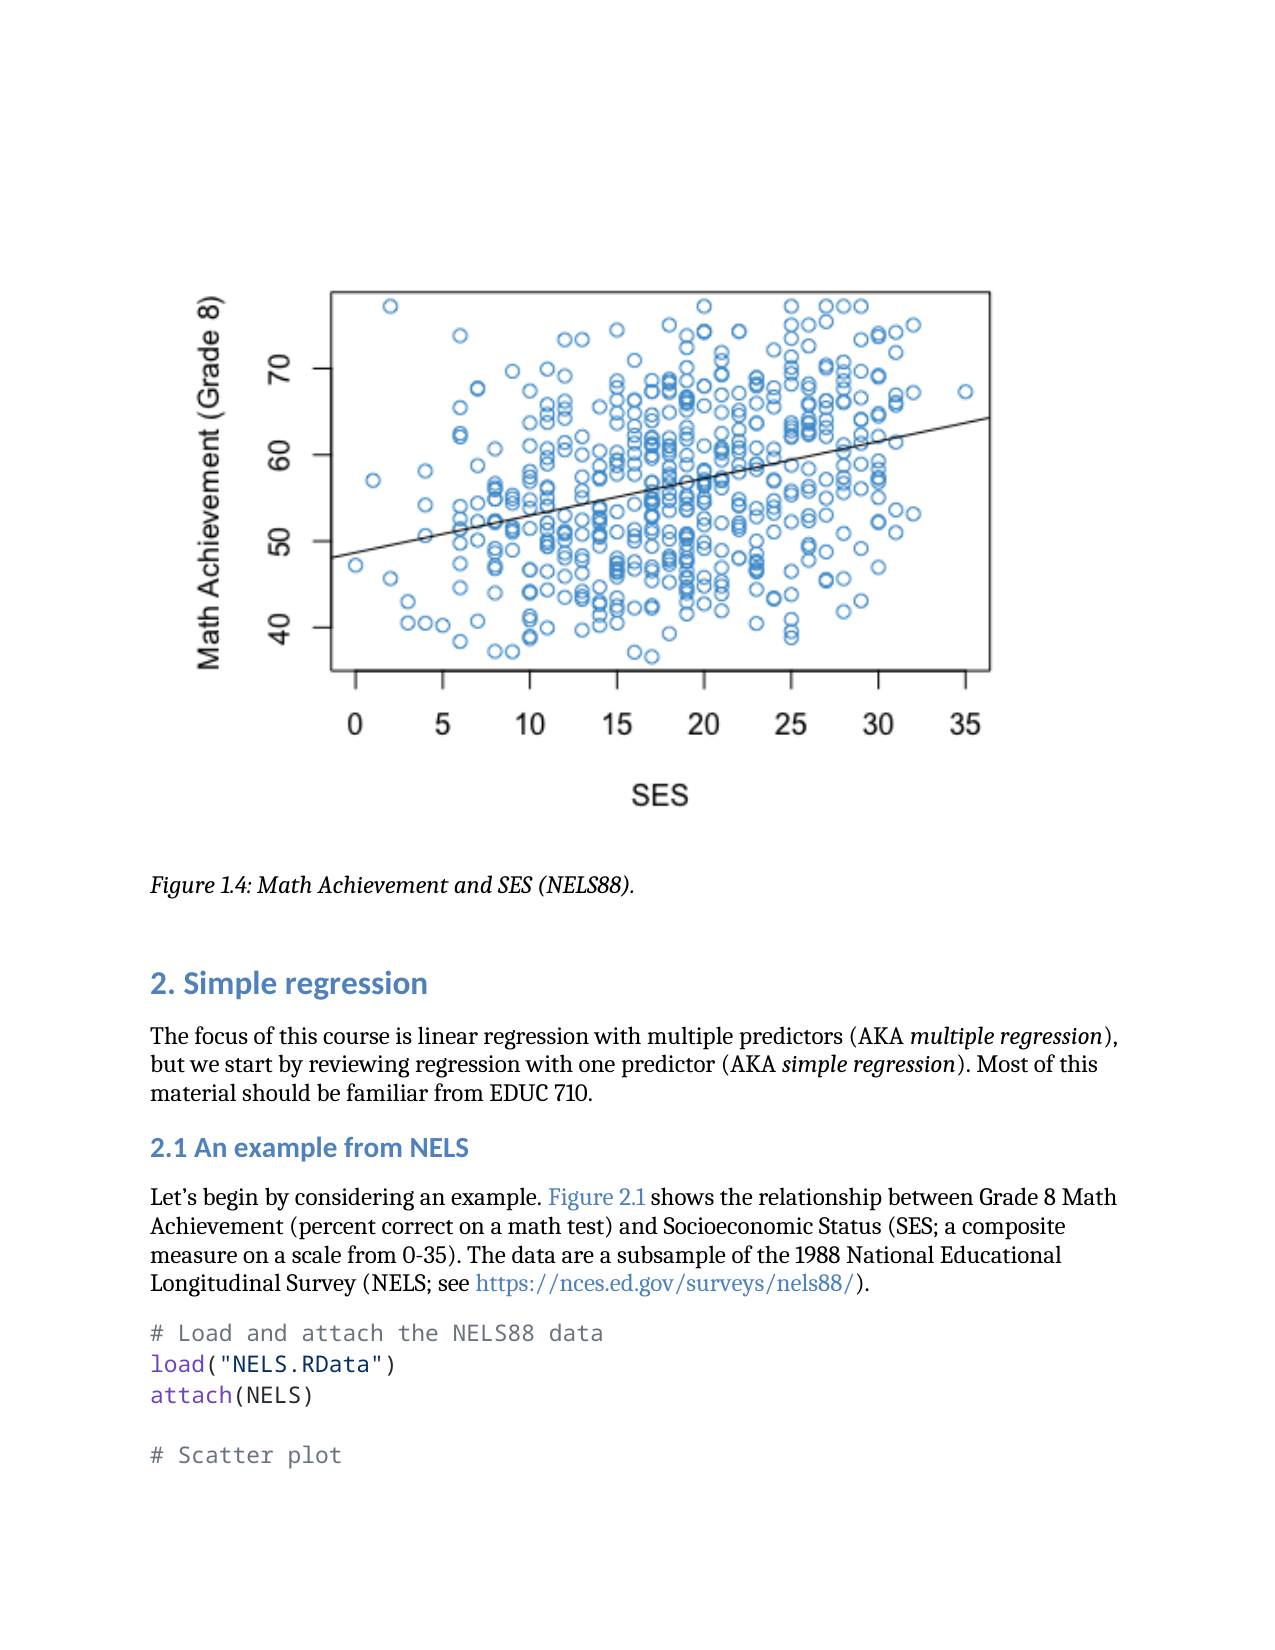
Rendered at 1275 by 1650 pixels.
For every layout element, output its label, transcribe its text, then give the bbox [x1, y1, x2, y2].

table_header Figure 1.4: Math Achievement and SES (NELS88). [139, 150, 1114, 912]
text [150, 1317, 1125, 1471]
subtitle 2.1 An example from NELS [150, 1129, 1125, 1164]
picture [188, 150, 1064, 850]
text The focus of this course is linear regression with multiple predictors (AKA multiple regression), but we start by reviewing regression with one predictor (AKA simple regression). Most of this material should be familiar from EDUC 710. [150, 1022, 1125, 1108]
text Let’s begin by considering an example. Figure 2.1 shows the relationship between Grade 8 Math Achievement (percent correct on a math test) and Socioeconomic Status (SES; a composite measure on a scale from 0-35). The data are a subsample of the 1988 National Educational Longitudinal Survey (NELS; see https://nces.ed.gov/surveys/nels88/). [150, 1183, 1125, 1298]
subtitle 2. Simple regression [150, 962, 1125, 1003]
